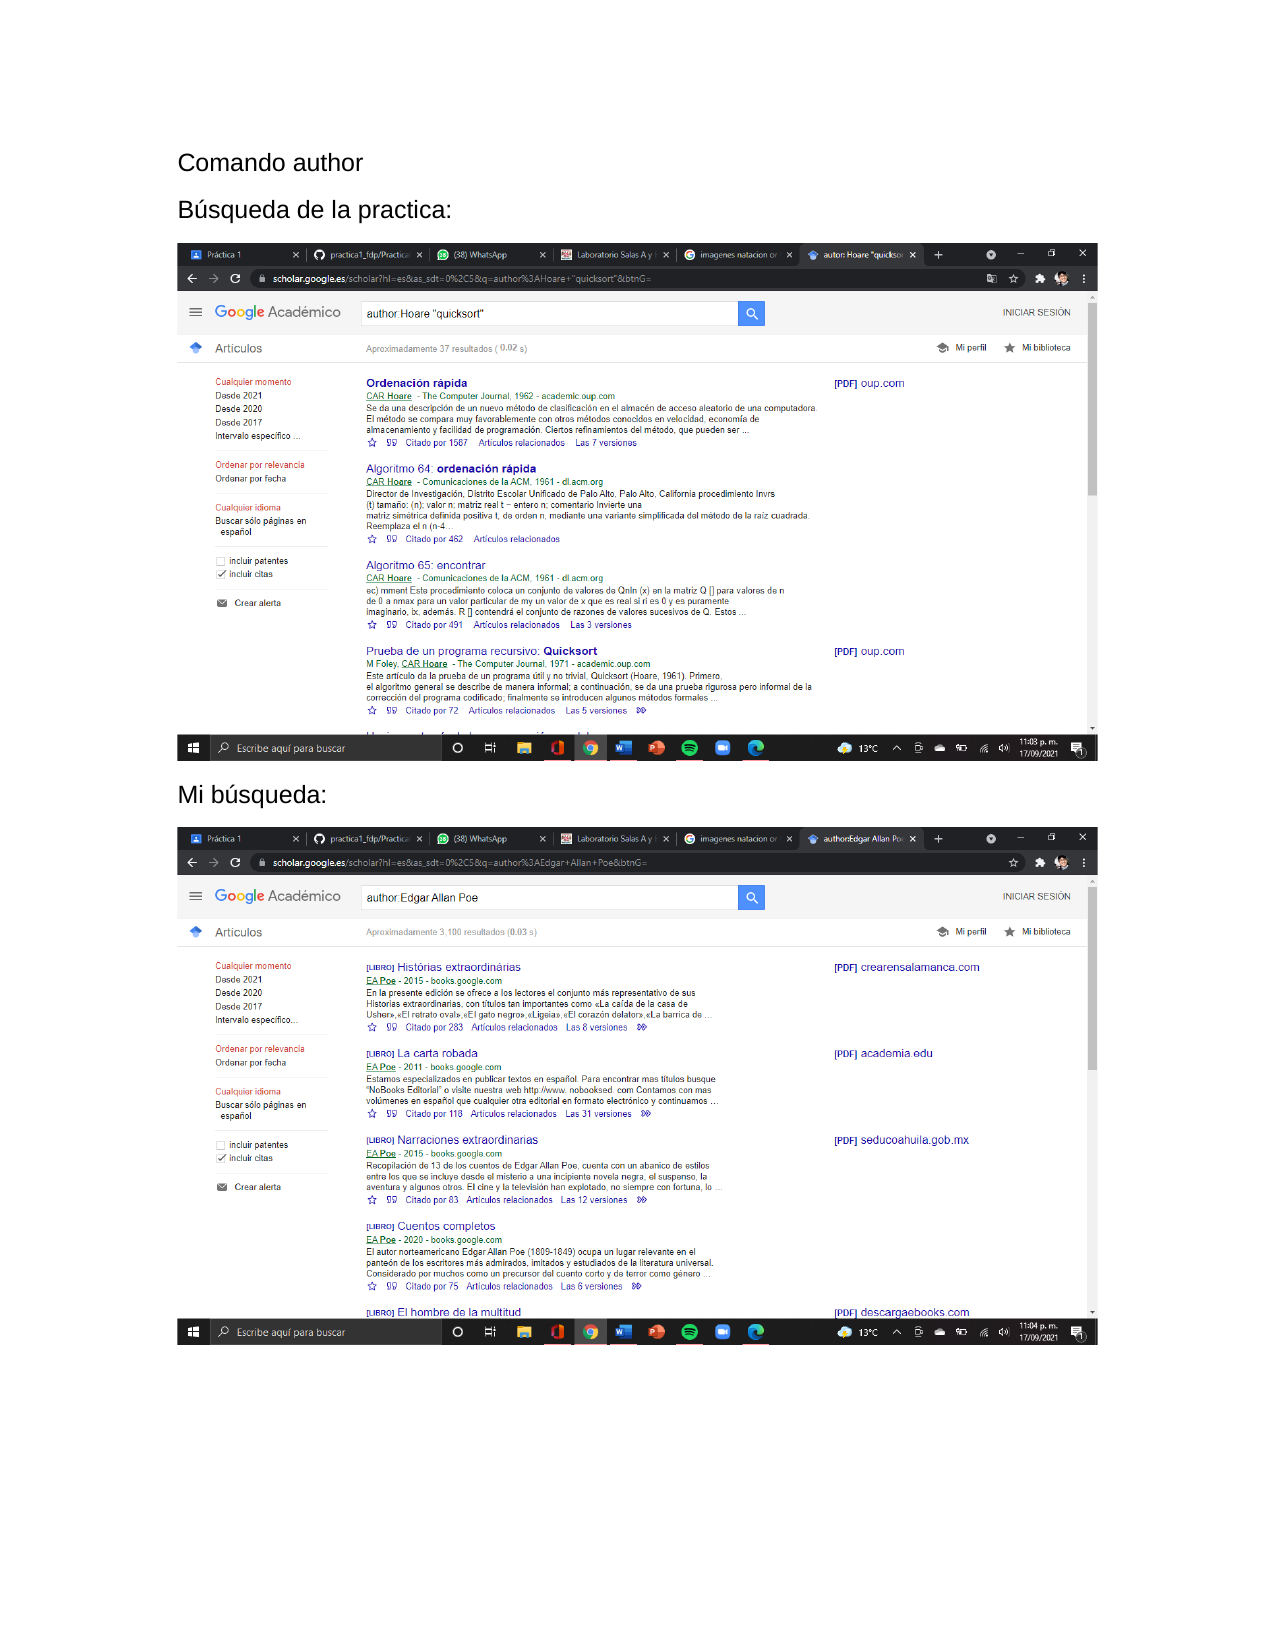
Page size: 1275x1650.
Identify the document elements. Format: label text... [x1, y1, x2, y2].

text Comando author [177, 148, 1098, 176]
picture [177, 243, 1098, 761]
text Búsqueda de la practica: [177, 195, 1098, 224]
text Mi búsqueda: [177, 779, 1098, 808]
picture [177, 827, 1098, 1345]
